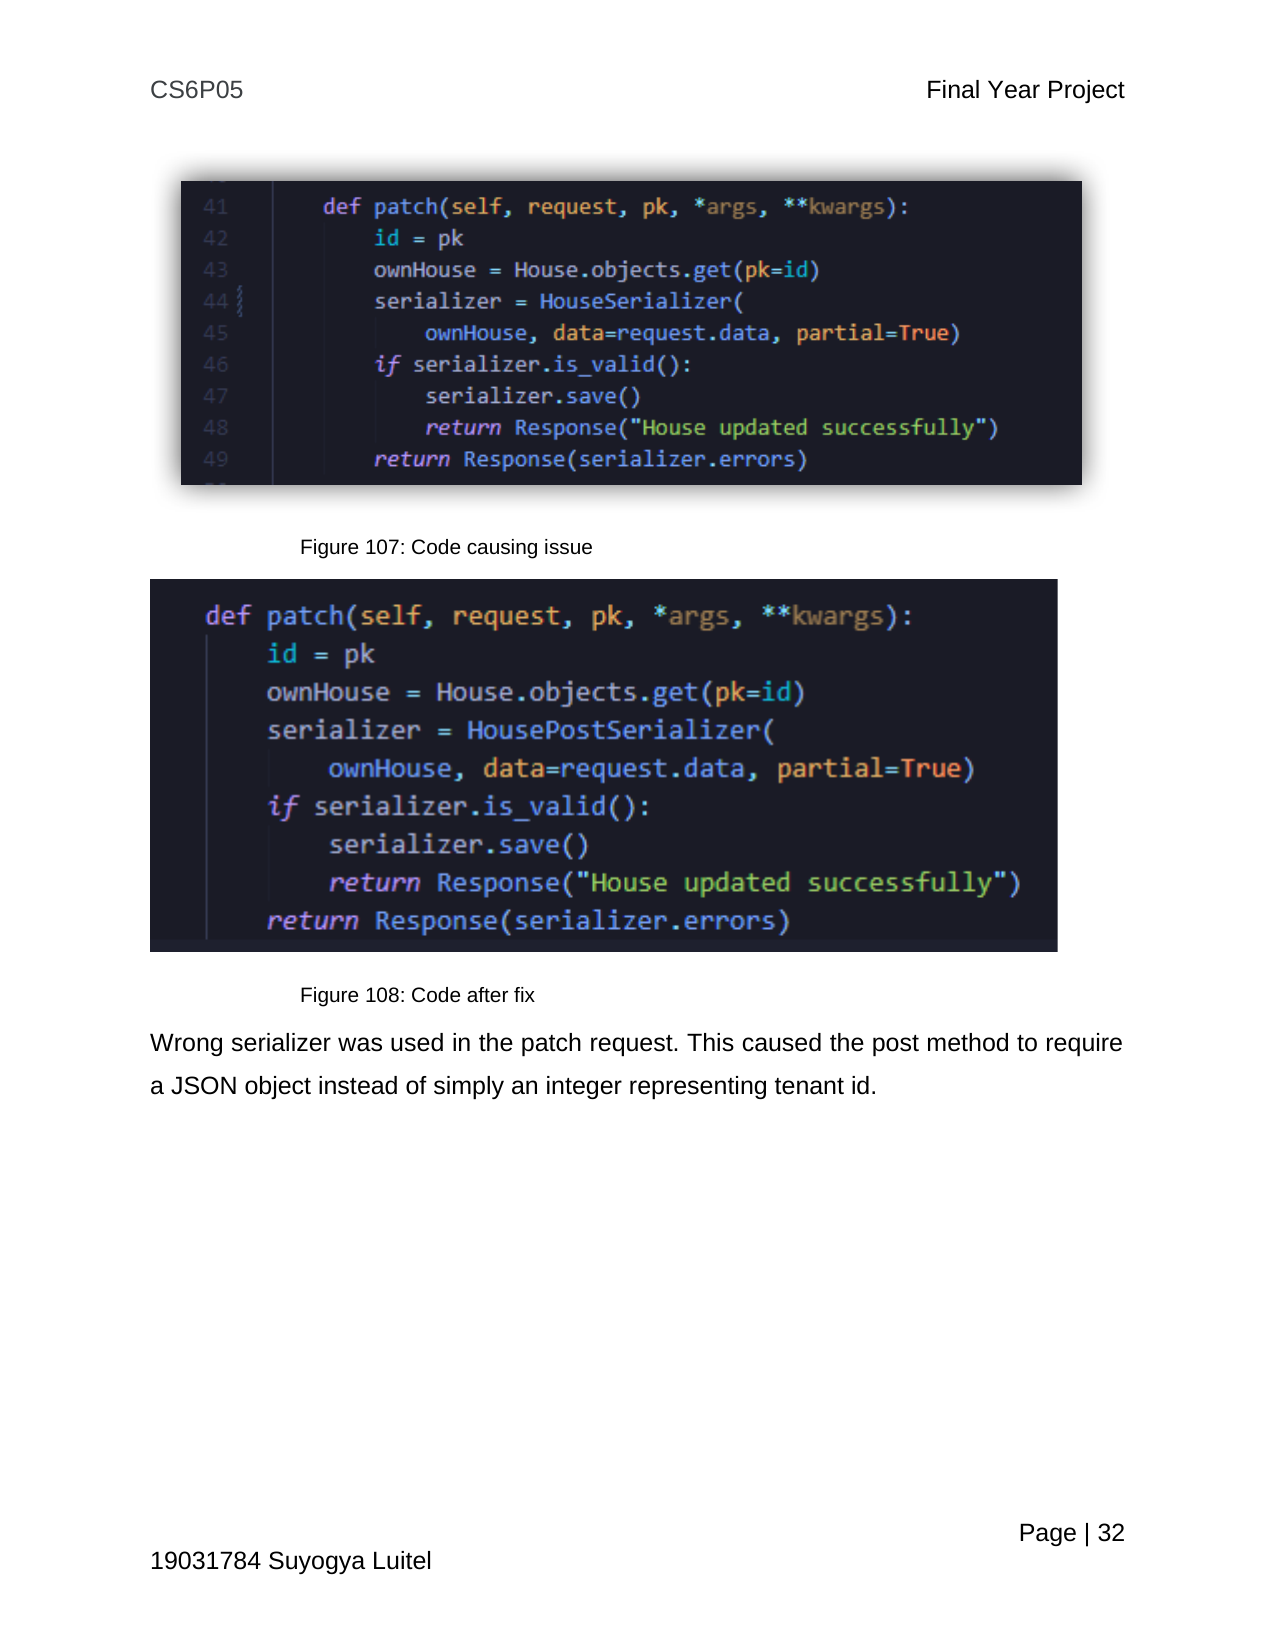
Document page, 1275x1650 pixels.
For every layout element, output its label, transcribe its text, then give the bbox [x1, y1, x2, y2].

picture [181, 181, 1082, 485]
text Figure 108: Code after fix [225, 983, 1125, 1007]
text Figure 107: Code causing issue [225, 535, 1125, 559]
picture [150, 579, 1058, 952]
text Wrong serializer was used in the patch request. This caused the post method to require a JSON object instead of simply an integer representing tenant id. [150, 1028, 1125, 1100]
